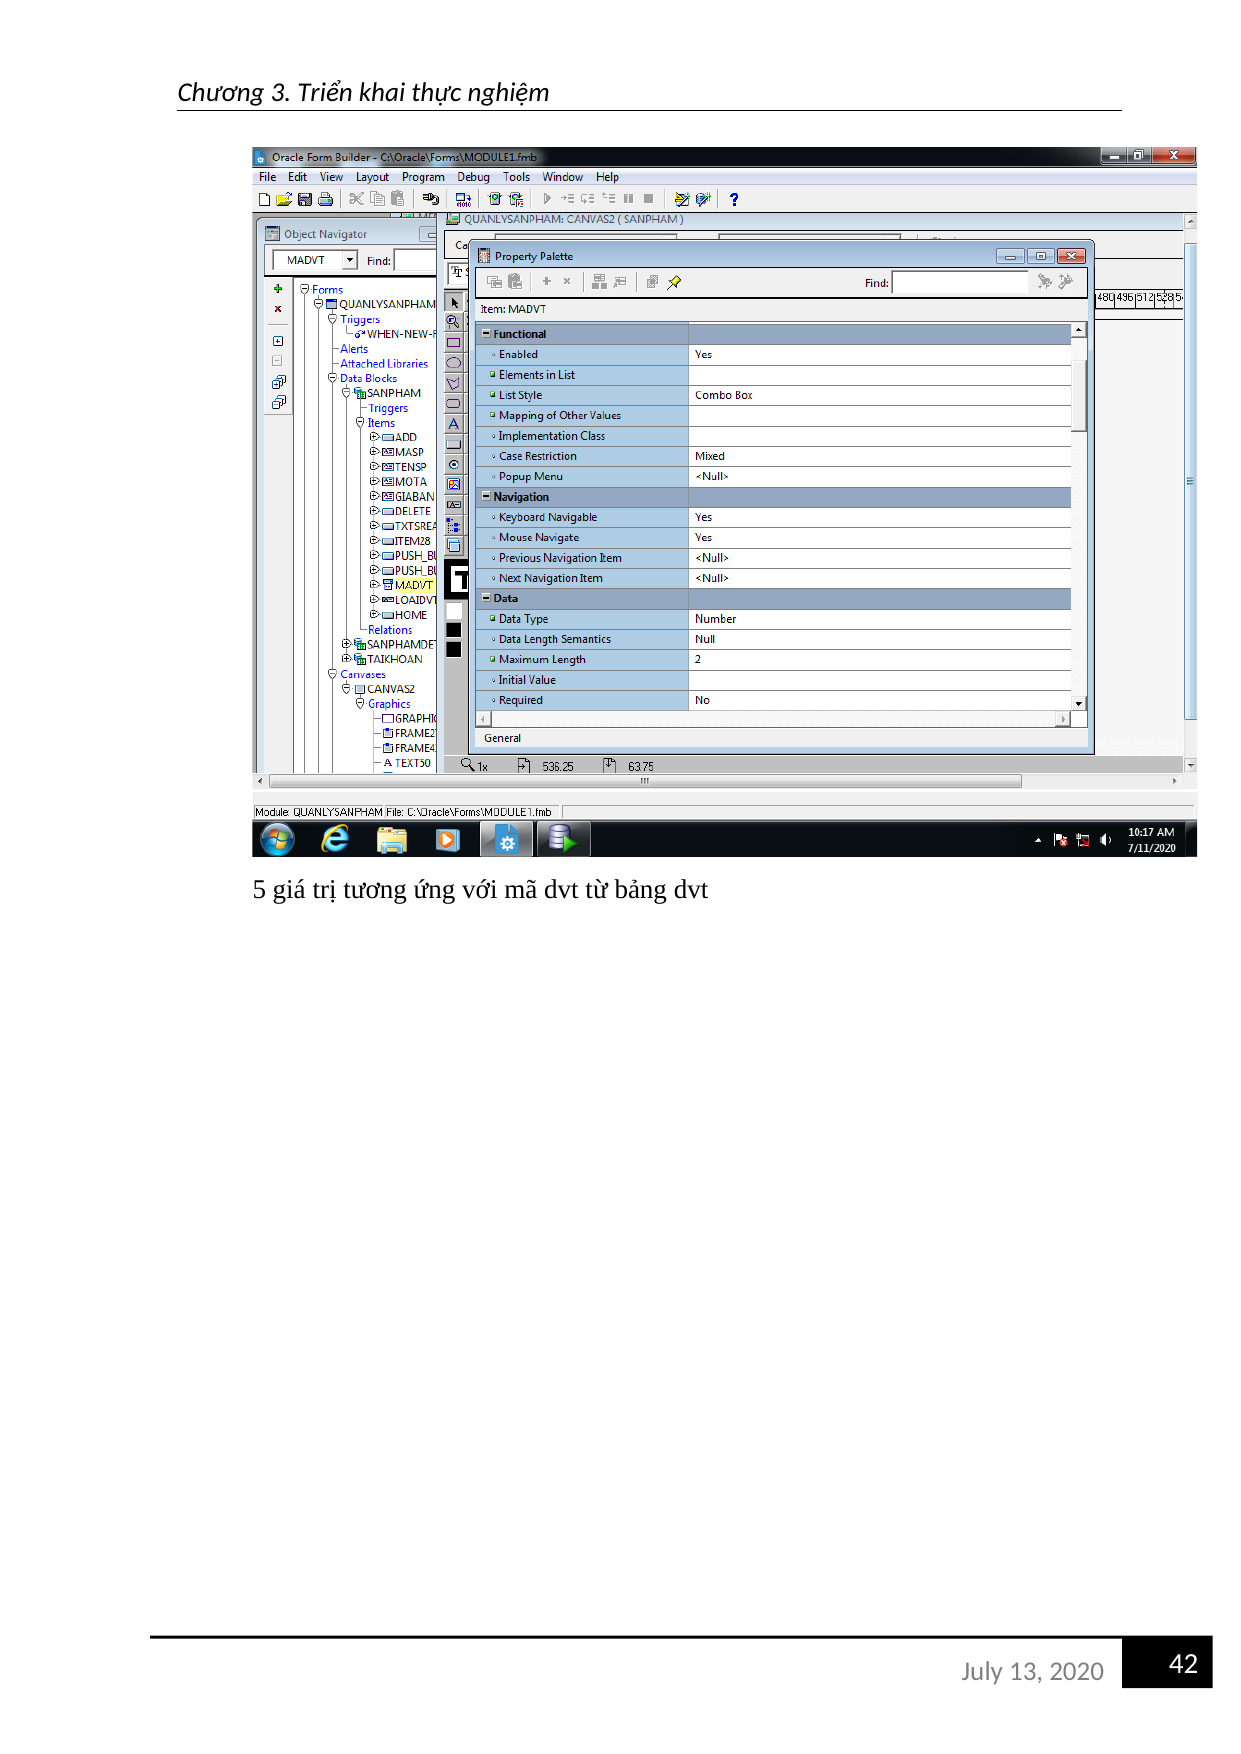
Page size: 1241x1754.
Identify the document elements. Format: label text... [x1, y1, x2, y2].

picture [252, 147, 1198, 857]
list 5 giá trị tương ứng với mã dvt từ bảng dvt [252, 873, 1122, 904]
